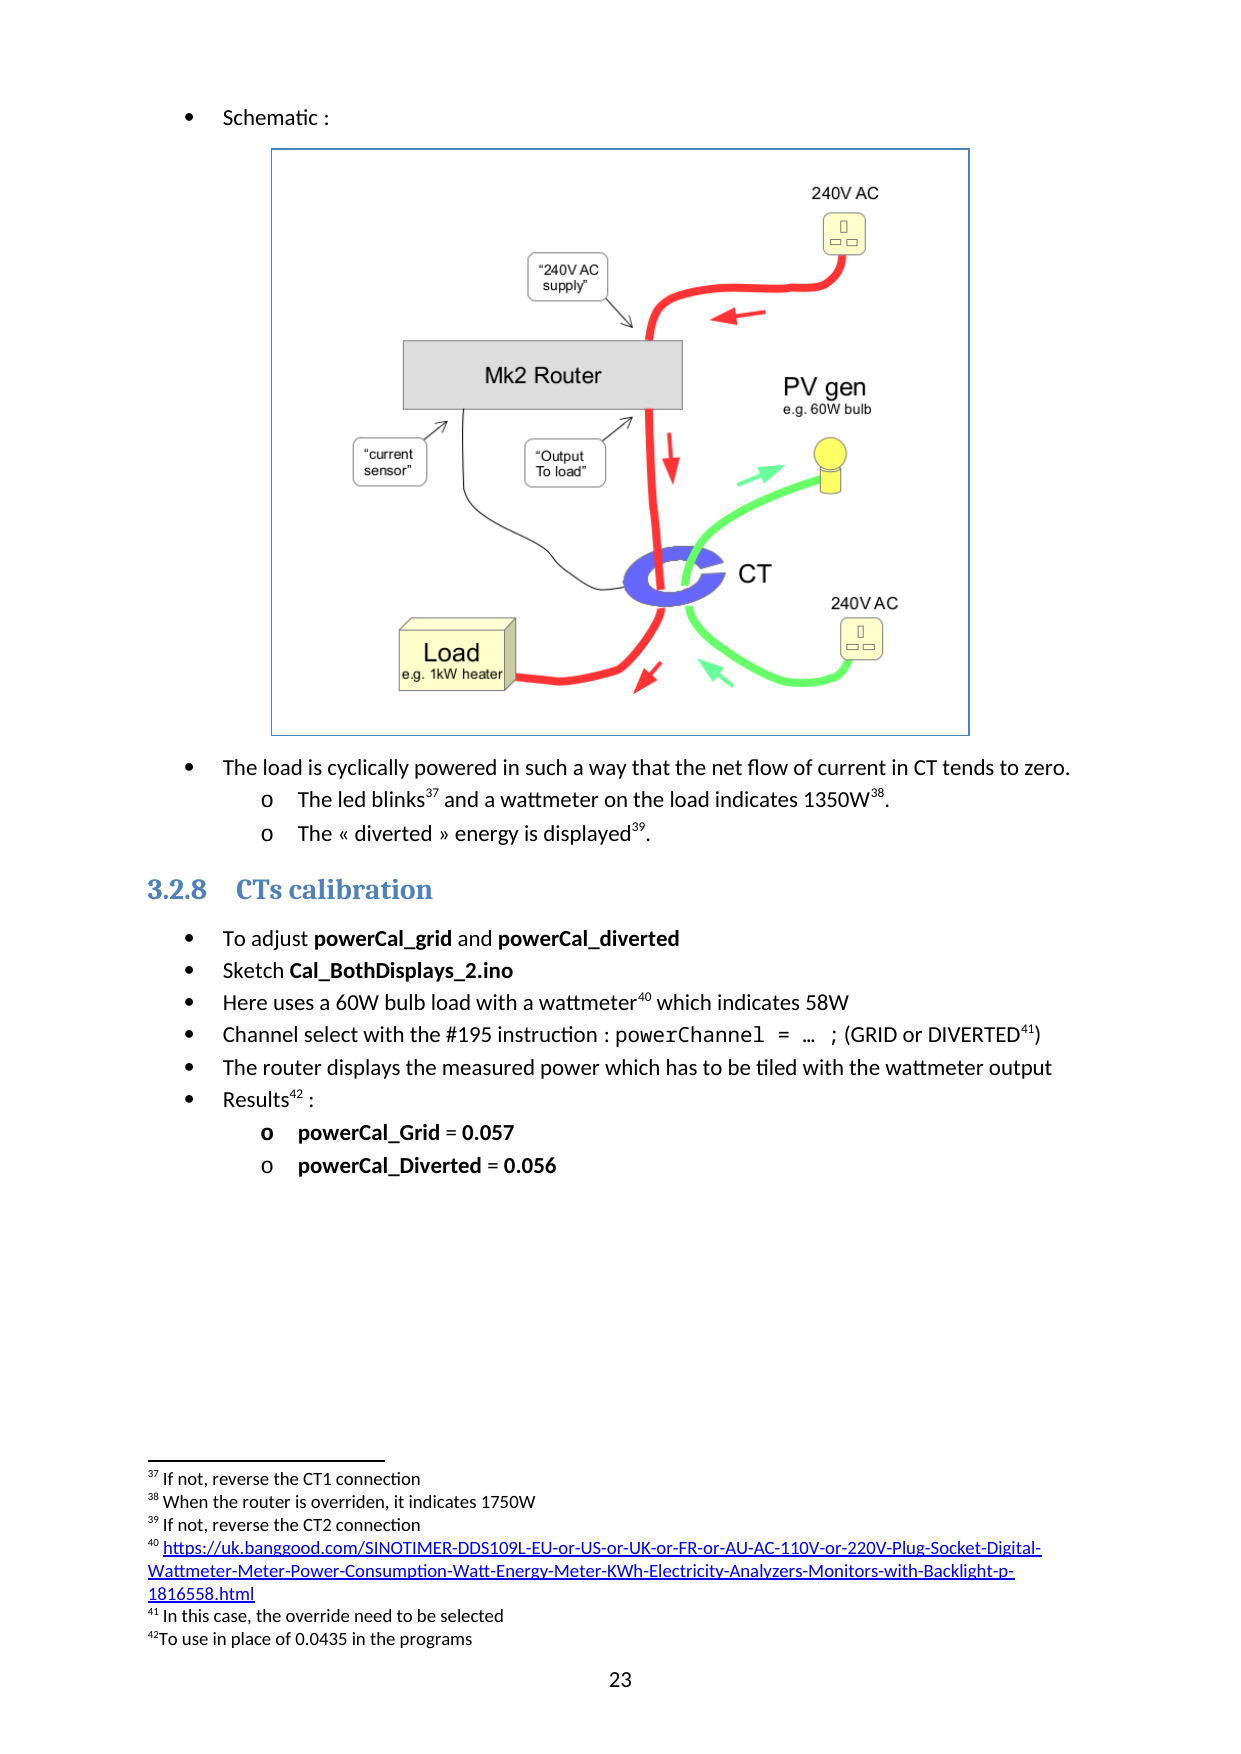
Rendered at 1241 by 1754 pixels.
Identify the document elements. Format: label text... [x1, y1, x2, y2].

list Channel select with the #195 instruction : powerChannel = … ; (GRID or DIVERTED) [185, 1021, 1093, 1049]
list To adjust powerCal_grid and powerCal_diverted [185, 924, 1093, 952]
list Sketch Cal_BothDisplays_2.ino [185, 956, 1093, 984]
picture [272, 150, 968, 735]
list Results : [185, 1085, 1093, 1113]
list The router displays the measured power which has to be tiled with the wattmeter output [185, 1053, 1093, 1081]
list The led blinks and a wattmeter on the load indicates 1350W. [260, 785, 1093, 814]
list Here uses a 60W bulb load with a wattmeter which indicates 58W [185, 988, 1093, 1016]
list The « diverted » energy is displayed. [260, 819, 1093, 848]
list powerCal_Diverted = 0.056 [260, 1151, 1093, 1180]
list Schematic : [185, 103, 1093, 131]
list powerCal_Grid = 0.057 [260, 1118, 1093, 1147]
subtitle CTs calibration [148, 873, 1093, 907]
list The load is cyclically powered in such a way that the net flow of current in CT tends to zero. [185, 753, 1093, 781]
